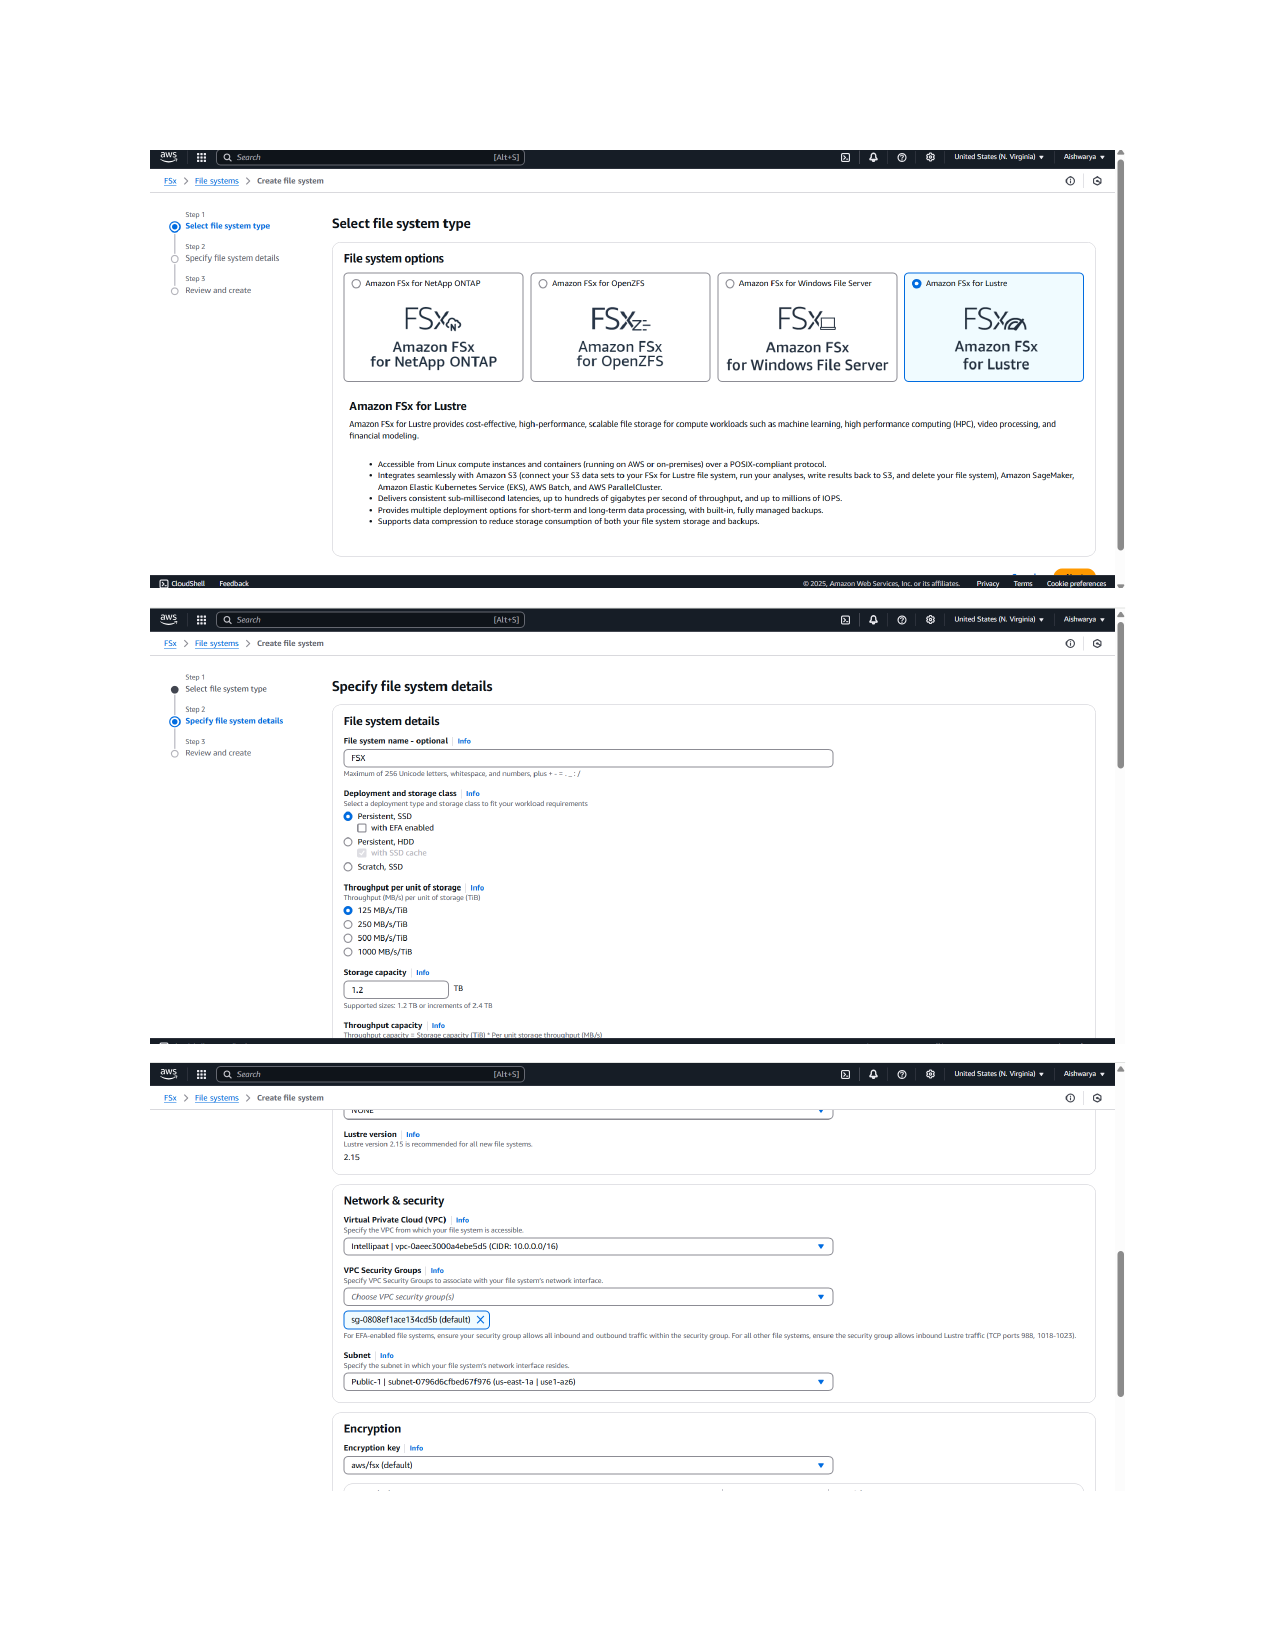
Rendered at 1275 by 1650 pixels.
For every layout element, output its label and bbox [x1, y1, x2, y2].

picture [150, 150, 1125, 588]
picture [150, 607, 1125, 1044]
picture [150, 1062, 1125, 1491]
